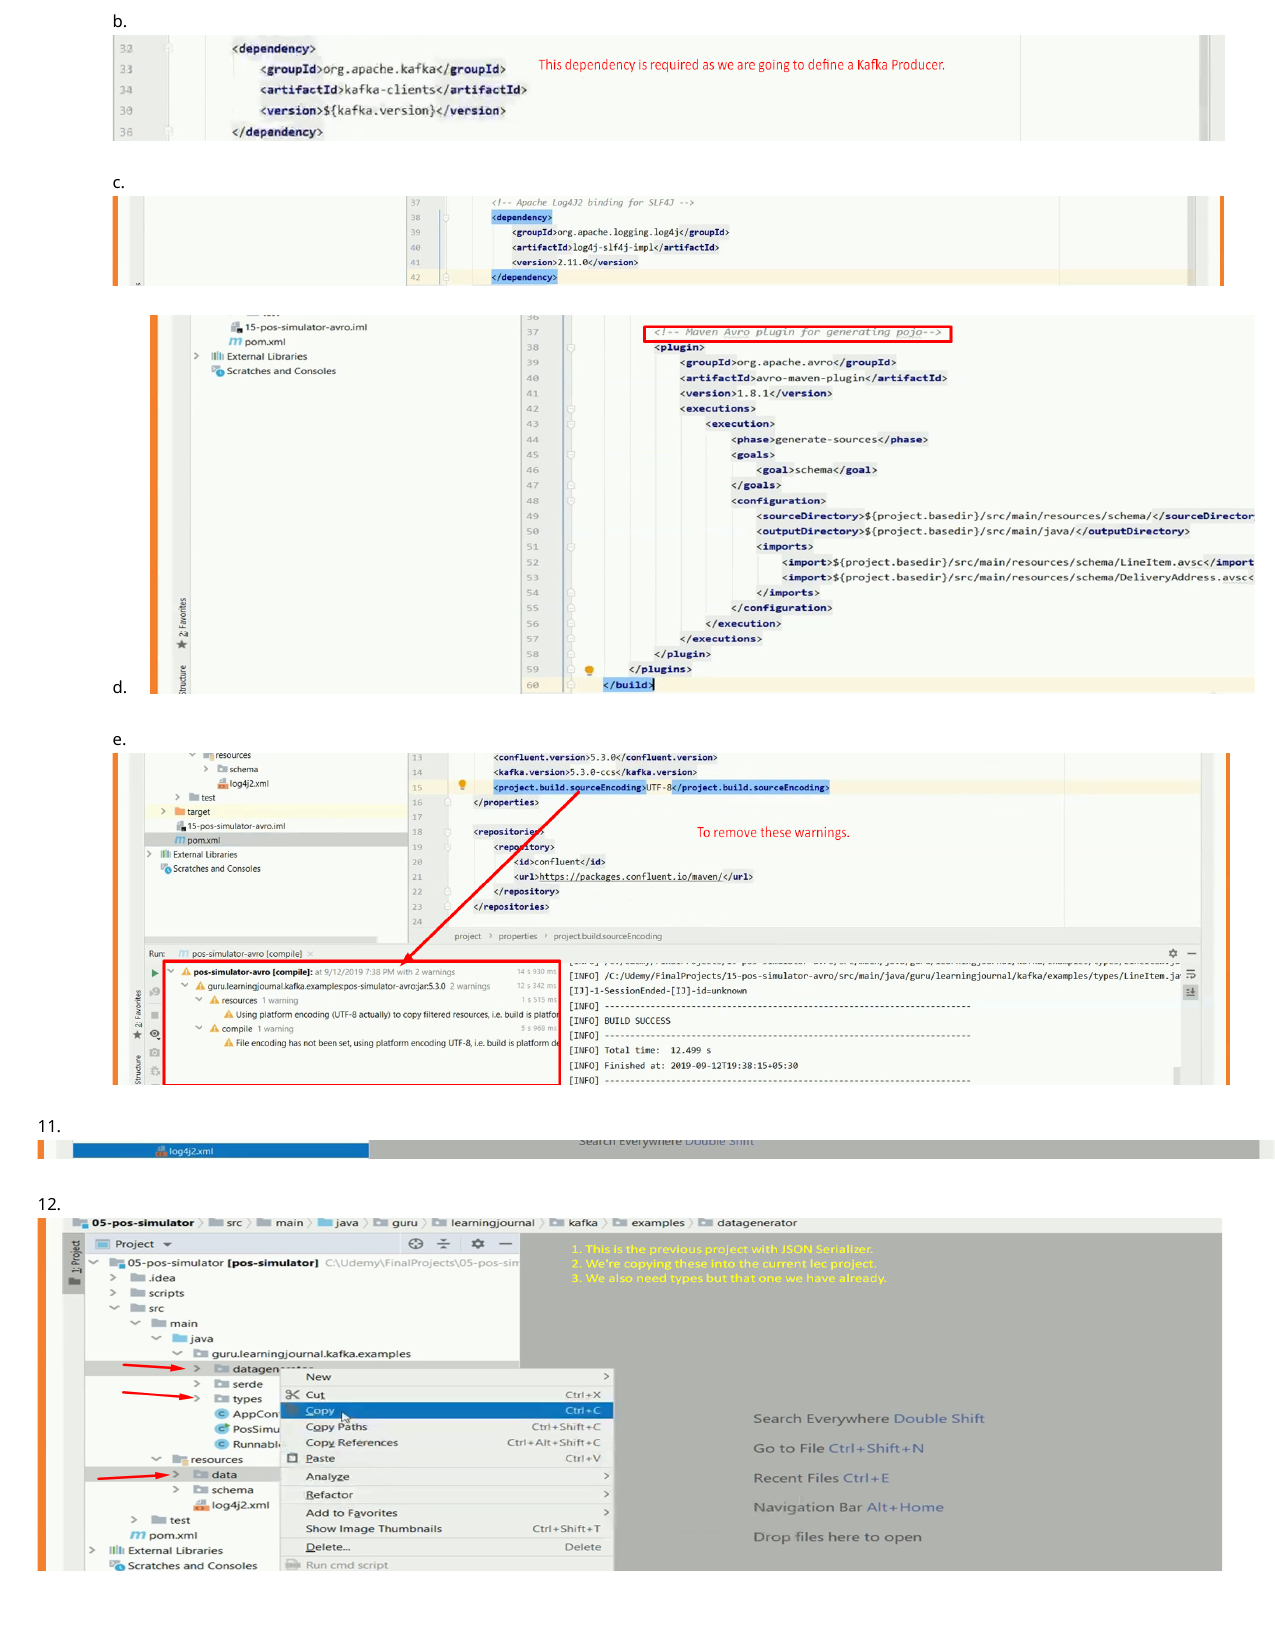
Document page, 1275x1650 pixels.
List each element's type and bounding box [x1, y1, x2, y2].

picture [37, 1218, 1223, 1571]
picture [112, 196, 1224, 286]
picture [112, 753, 1230, 1085]
picture [150, 315, 1255, 694]
picture [37, 1140, 1275, 1159]
picture [112, 35, 1225, 141]
